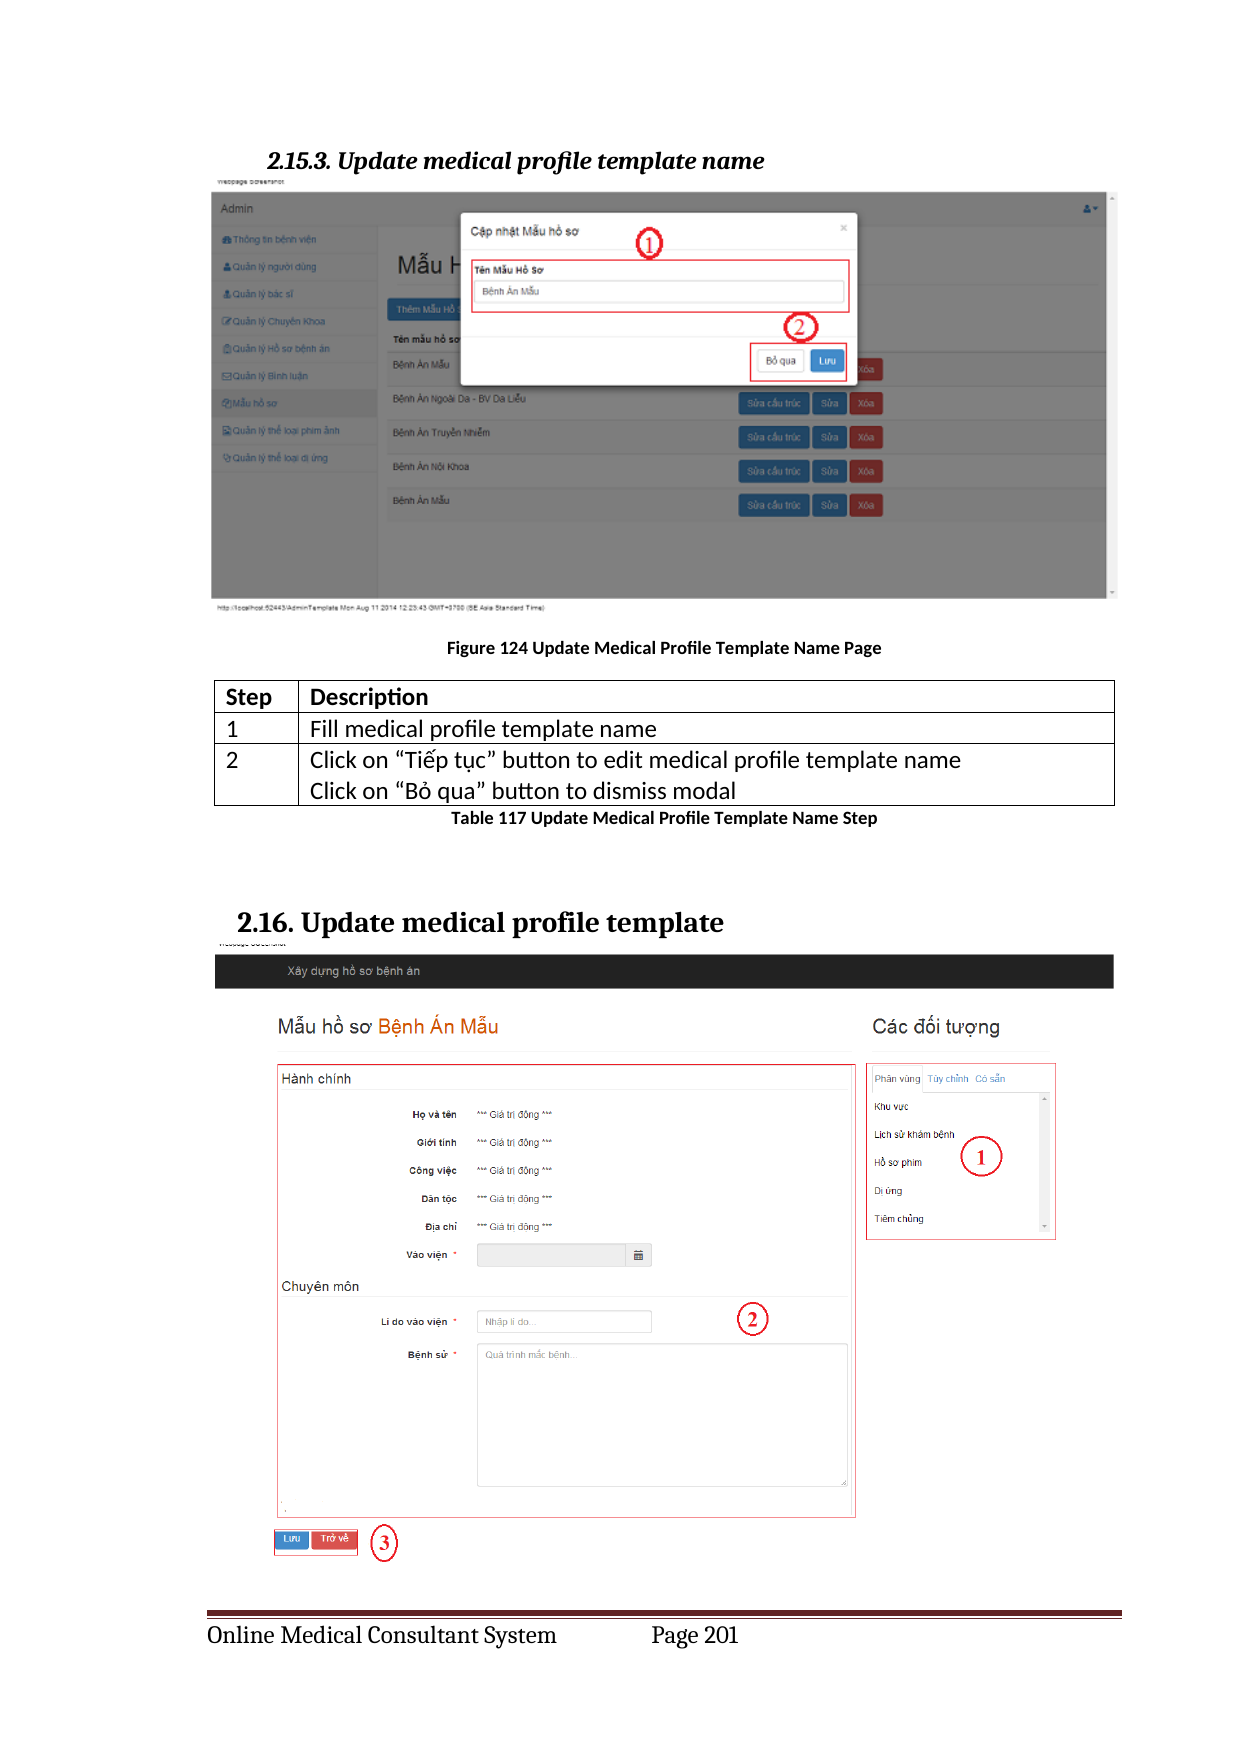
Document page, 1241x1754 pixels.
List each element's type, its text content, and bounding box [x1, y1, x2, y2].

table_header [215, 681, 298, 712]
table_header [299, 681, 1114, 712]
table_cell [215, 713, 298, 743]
subtitle Update medical profile template name [267, 147, 1122, 176]
picture [215, 944, 1114, 1574]
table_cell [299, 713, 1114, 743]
picture [211, 180, 1118, 612]
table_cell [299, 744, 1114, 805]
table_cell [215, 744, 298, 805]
subtitle Update medical profile template [237, 906, 1122, 939]
